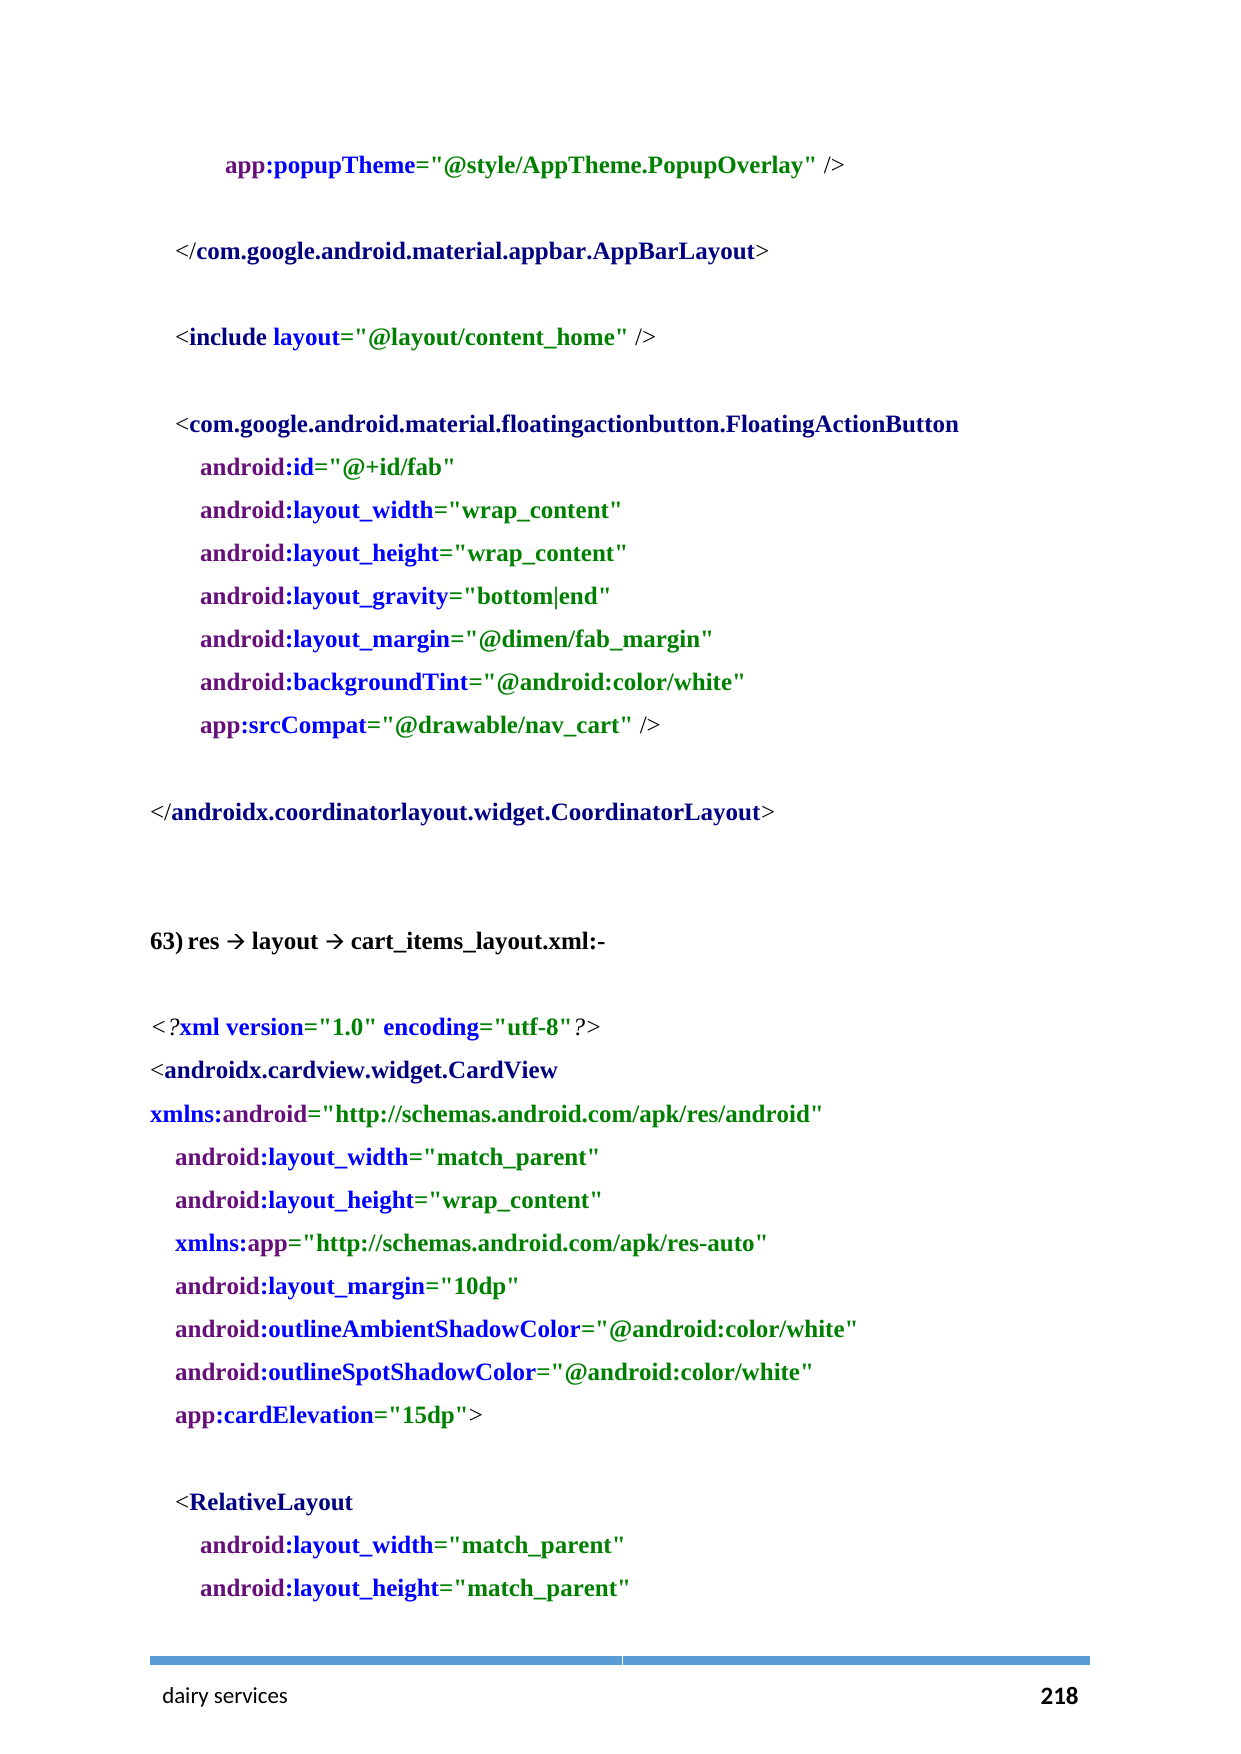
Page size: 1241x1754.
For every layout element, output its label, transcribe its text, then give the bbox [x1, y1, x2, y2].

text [150, 150, 1090, 826]
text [150, 1012, 1090, 1602]
list res layout cart_items_layout.xml:- [150, 926, 1090, 955]
